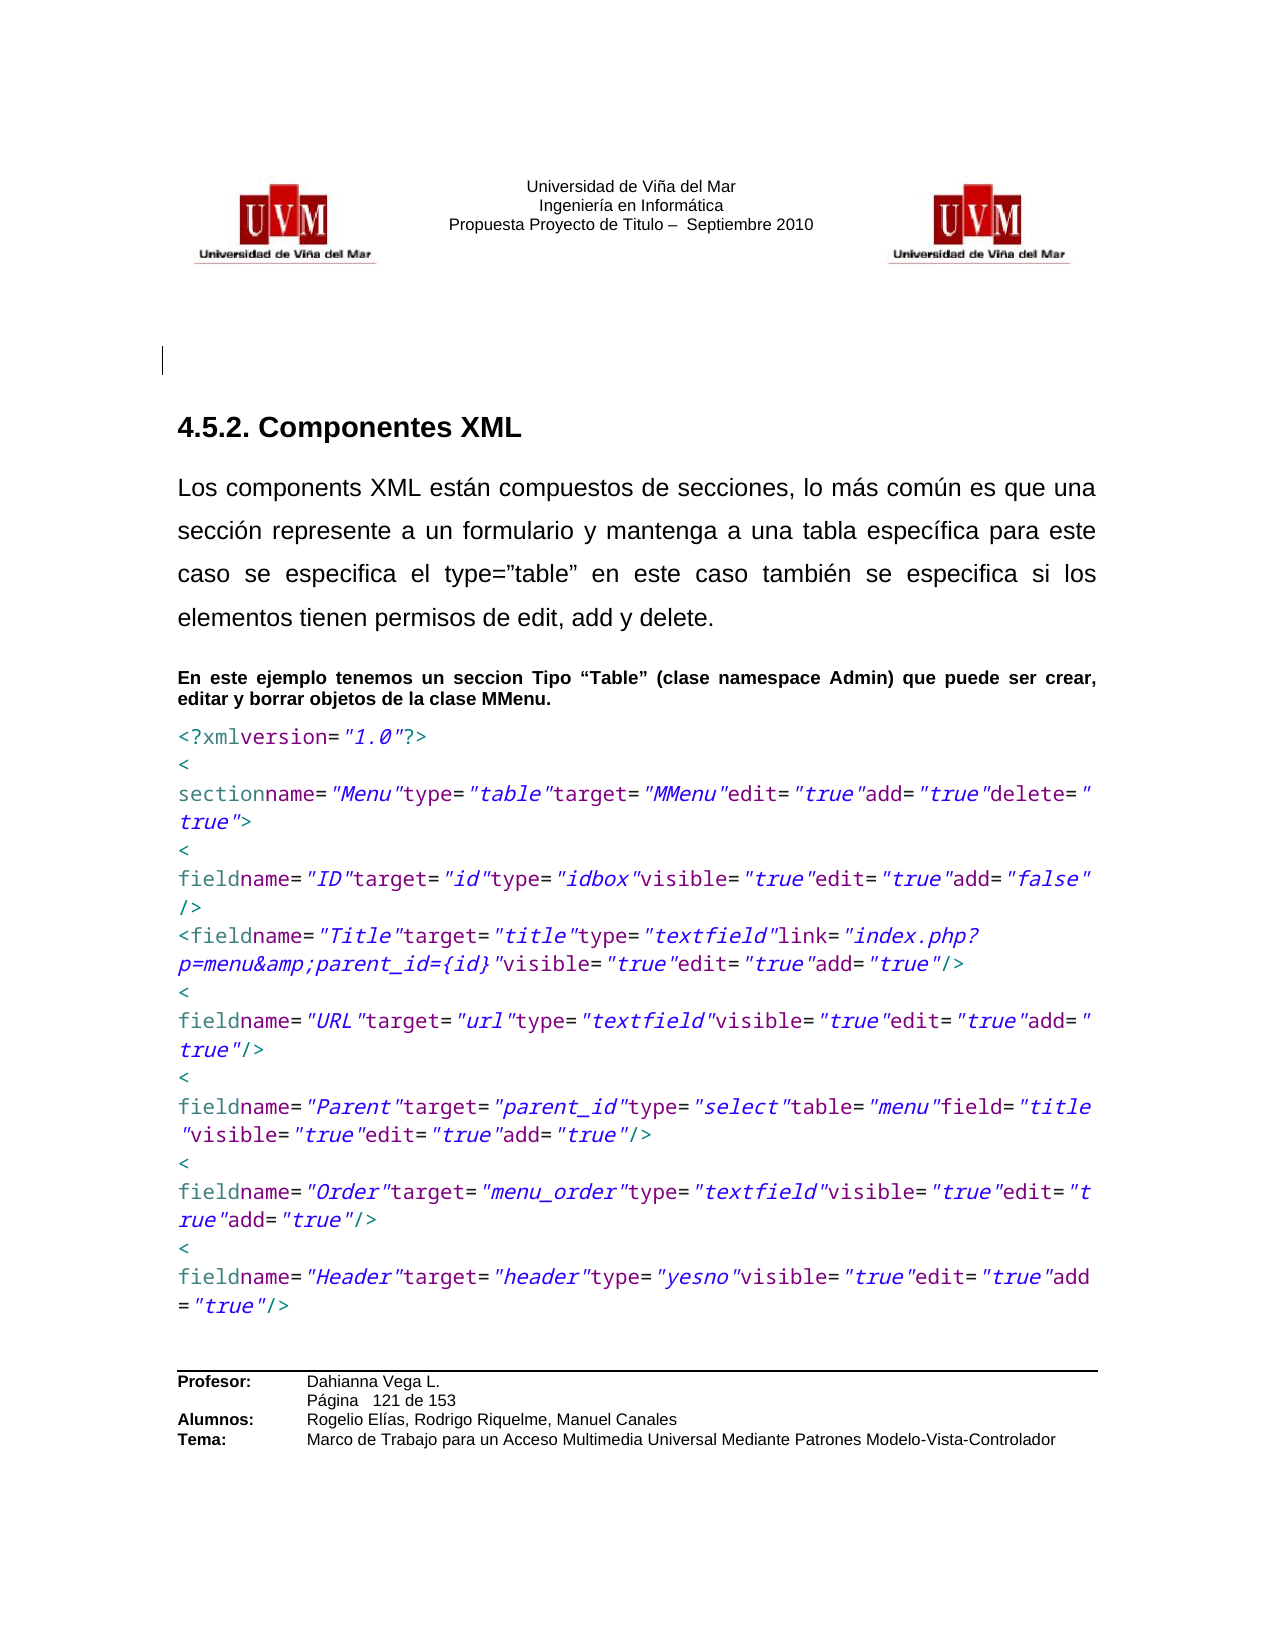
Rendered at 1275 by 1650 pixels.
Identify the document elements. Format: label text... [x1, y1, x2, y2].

text <?xmlversion="1.0"?> [177, 722, 1098, 751]
text <fieldname="Parent"target="parent_id"type="select"table="menu"field="title"visible="true"edit="true"add="true"/> [177, 1063, 1098, 1149]
picture [177, 176, 390, 267]
text Los components XML están compuestos de secciones, lo más común es que una sección represente a un formulario y mantenga a una tabla específica para este caso se especifica el type=”table” en este caso también se especifica si los elementos tienen permisos de edit, add y delete. [177, 473, 1098, 631]
text <fieldname="Title"target="title"type="textfield"link="index.php?p=menu&amp;parent_id={id}"visible="true"edit="true"add="true"/> [177, 921, 1098, 978]
text <fieldname="ID"target="id"type="idbox"visible="true"edit="true"add="false"/> [177, 836, 1098, 921]
text <fieldname="Order"target="menu_order"type="textfield"visible="true"edit="true"add="true"/> [177, 1149, 1098, 1234]
text <sectionname="Menu"type="table"target="MMenu"edit="true"add="true"delete="true"> [177, 751, 1098, 836]
text En este ejemplo tenemos un seccion Tipo “Table” (clase namespace Admin) que puede ser crear, editar y borrar objetos de la clase MMenu. [177, 666, 1098, 709]
subtitle 4.5.2. Componentes XML [177, 410, 1098, 444]
text <fieldname="URL"target="url"type="textfield"visible="true"edit="true"add="true"/> [177, 978, 1098, 1063]
text <fieldname="Header"target="header"type="yesno"visible="true"edit="true"add="true"/> [177, 1234, 1098, 1319]
picture [871, 176, 1084, 267]
